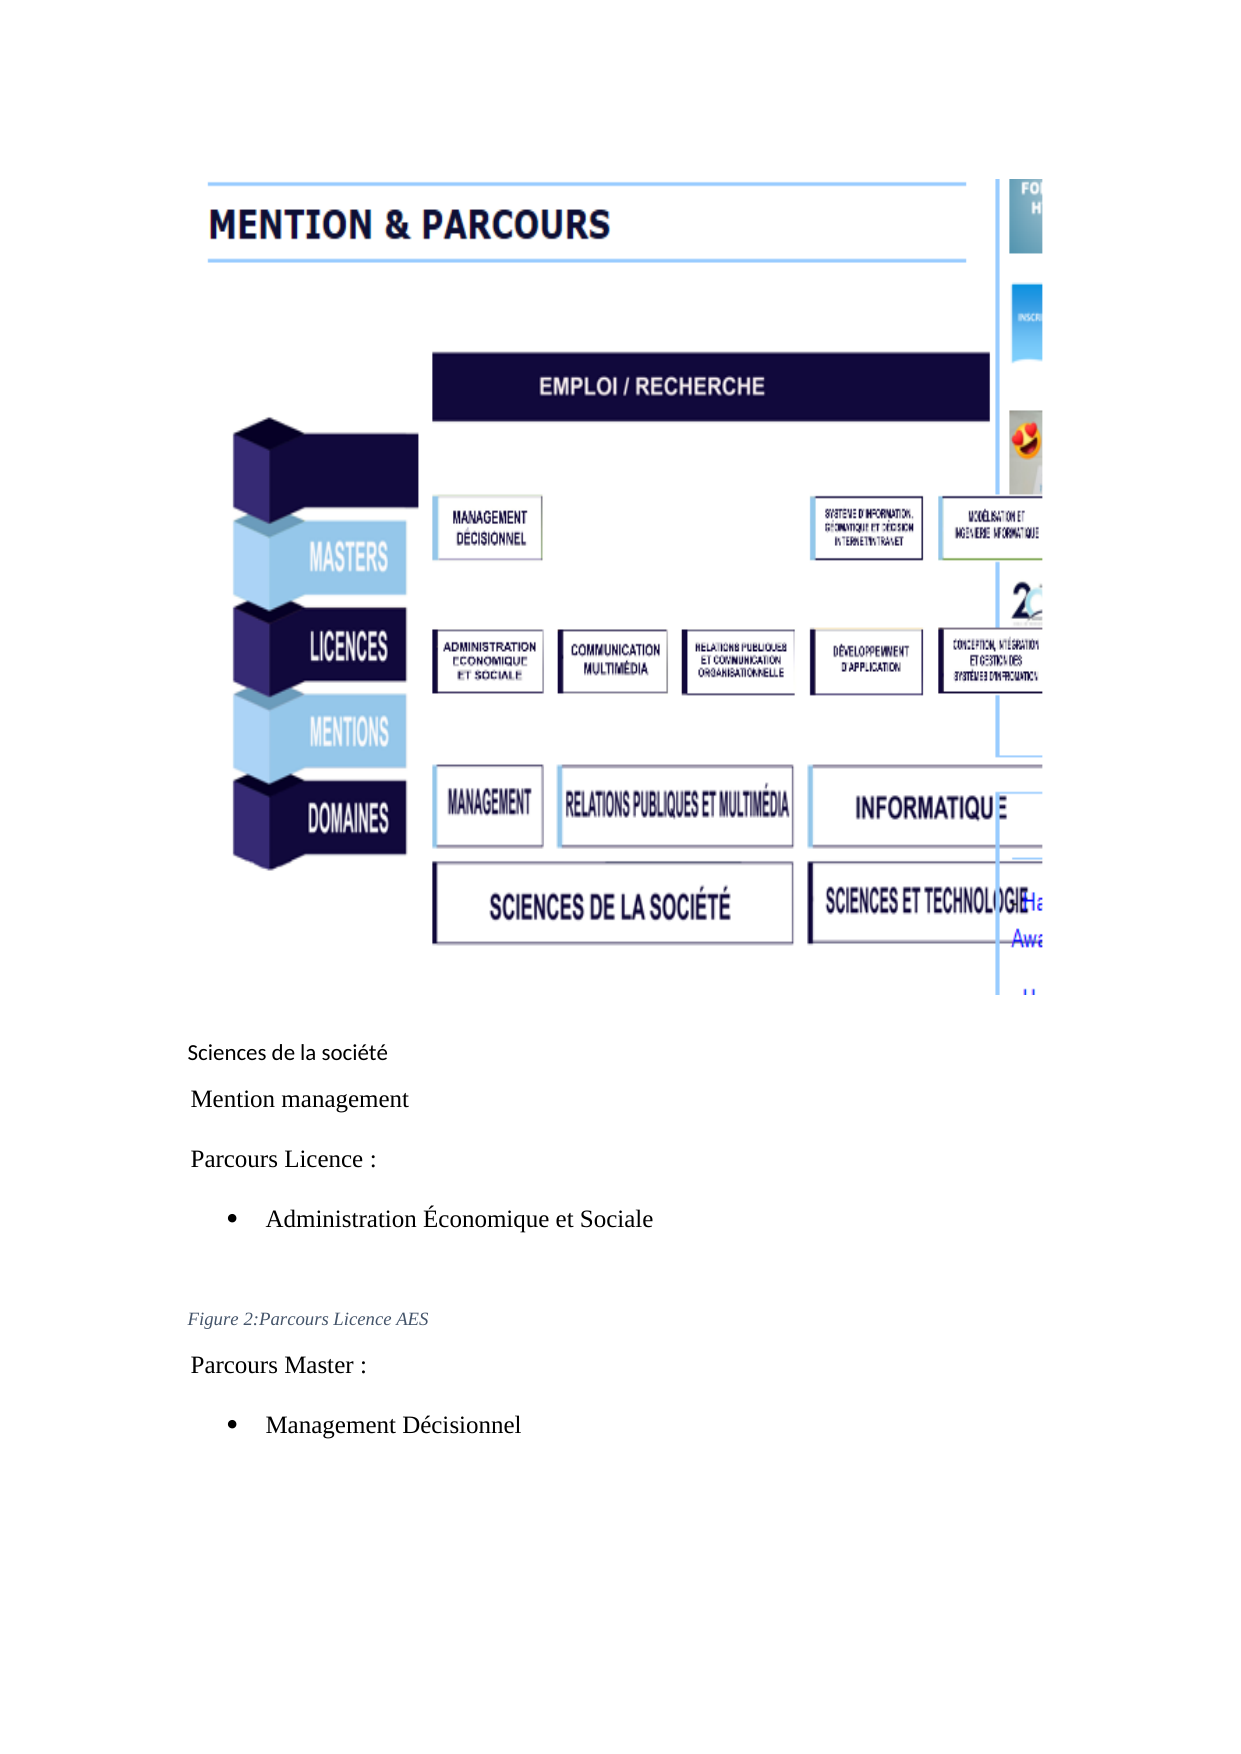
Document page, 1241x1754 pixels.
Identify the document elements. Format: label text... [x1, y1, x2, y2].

list Administration Économique et Sociale [228, 1204, 1053, 1233]
text Parcours Master : [190, 1350, 1053, 1379]
text Parcours Licence : [190, 1144, 1053, 1173]
text Figure 2:Parcours Licence AES [187, 1307, 1053, 1329]
text Sciences de la société [187, 1038, 1053, 1066]
text Mention management [190, 1084, 1053, 1113]
list Management Décisionnel [228, 1410, 1053, 1438]
picture [190, 179, 1043, 995]
